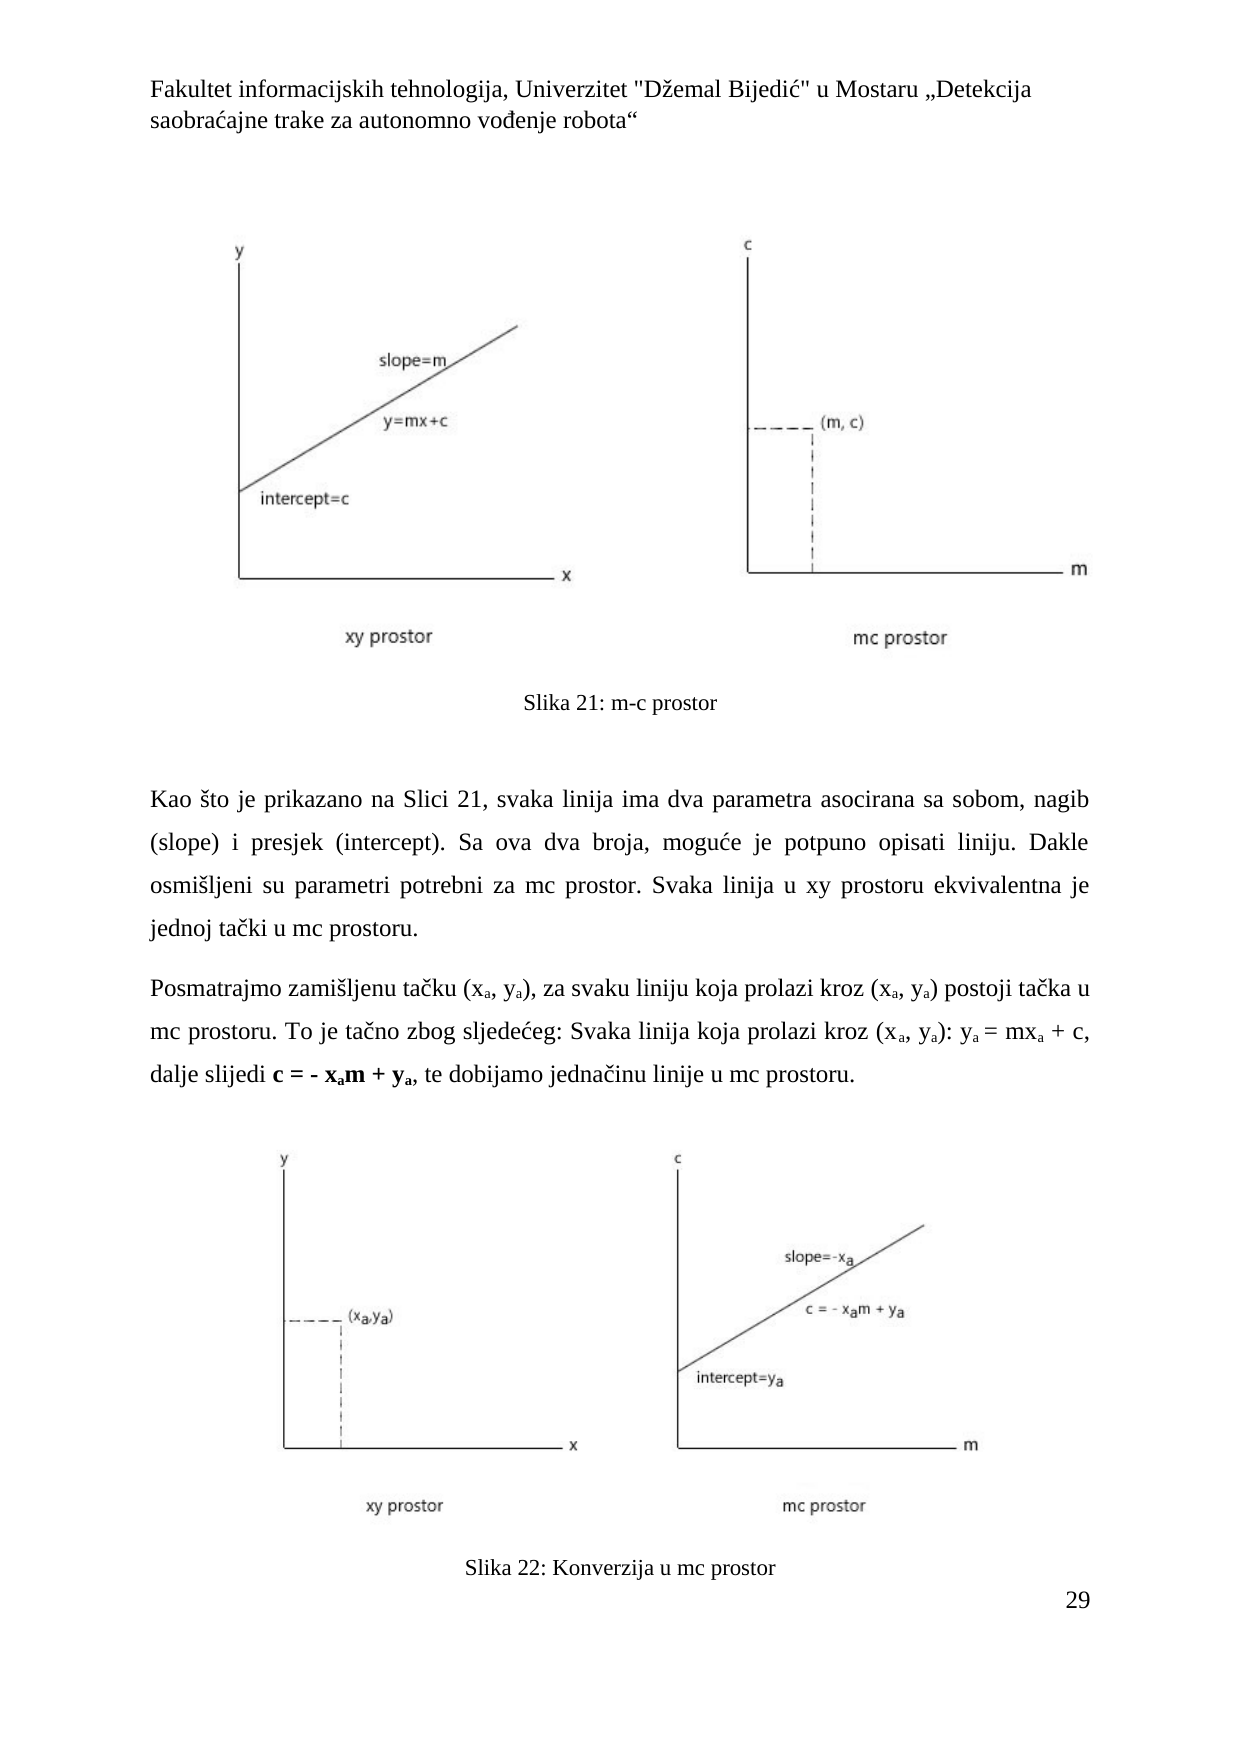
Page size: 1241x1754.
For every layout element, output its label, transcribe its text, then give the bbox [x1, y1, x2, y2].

picture [204, 1119, 1036, 1535]
text Posmatrajmo zamišljenu tačku (xa, ya), za svaku liniju koja prolazi kroz (xa, ya) postoji tačka u mc prostoru. To je tačno zbog sljedećeg: Svaka linija koja prolazi kroz (xa, ya): ya = mxa + c, dalje slijedi c = - xam + ya, te dobijamo jednačinu linije u mc prostoru. [150, 973, 1090, 1088]
text Slika 21: m-c prostor [150, 689, 1090, 716]
text Kao što je prikazano na Slici 21, svaka linija ima dva parametra asocirana sa sobom, nagib (slope) i presjek (intercept). Sa ova dva broja, moguće je potpuno opisati liniju. Dakle osmišljeni su parametri potrebni za mc prostor. Svaka linija u xy prostoru ekvivalentna je jednoj tački u mc prostoru. [150, 784, 1090, 942]
picture [187, 200, 1128, 671]
text Slika 22: Konverzija u mc prostor [150, 1554, 1090, 1580]
